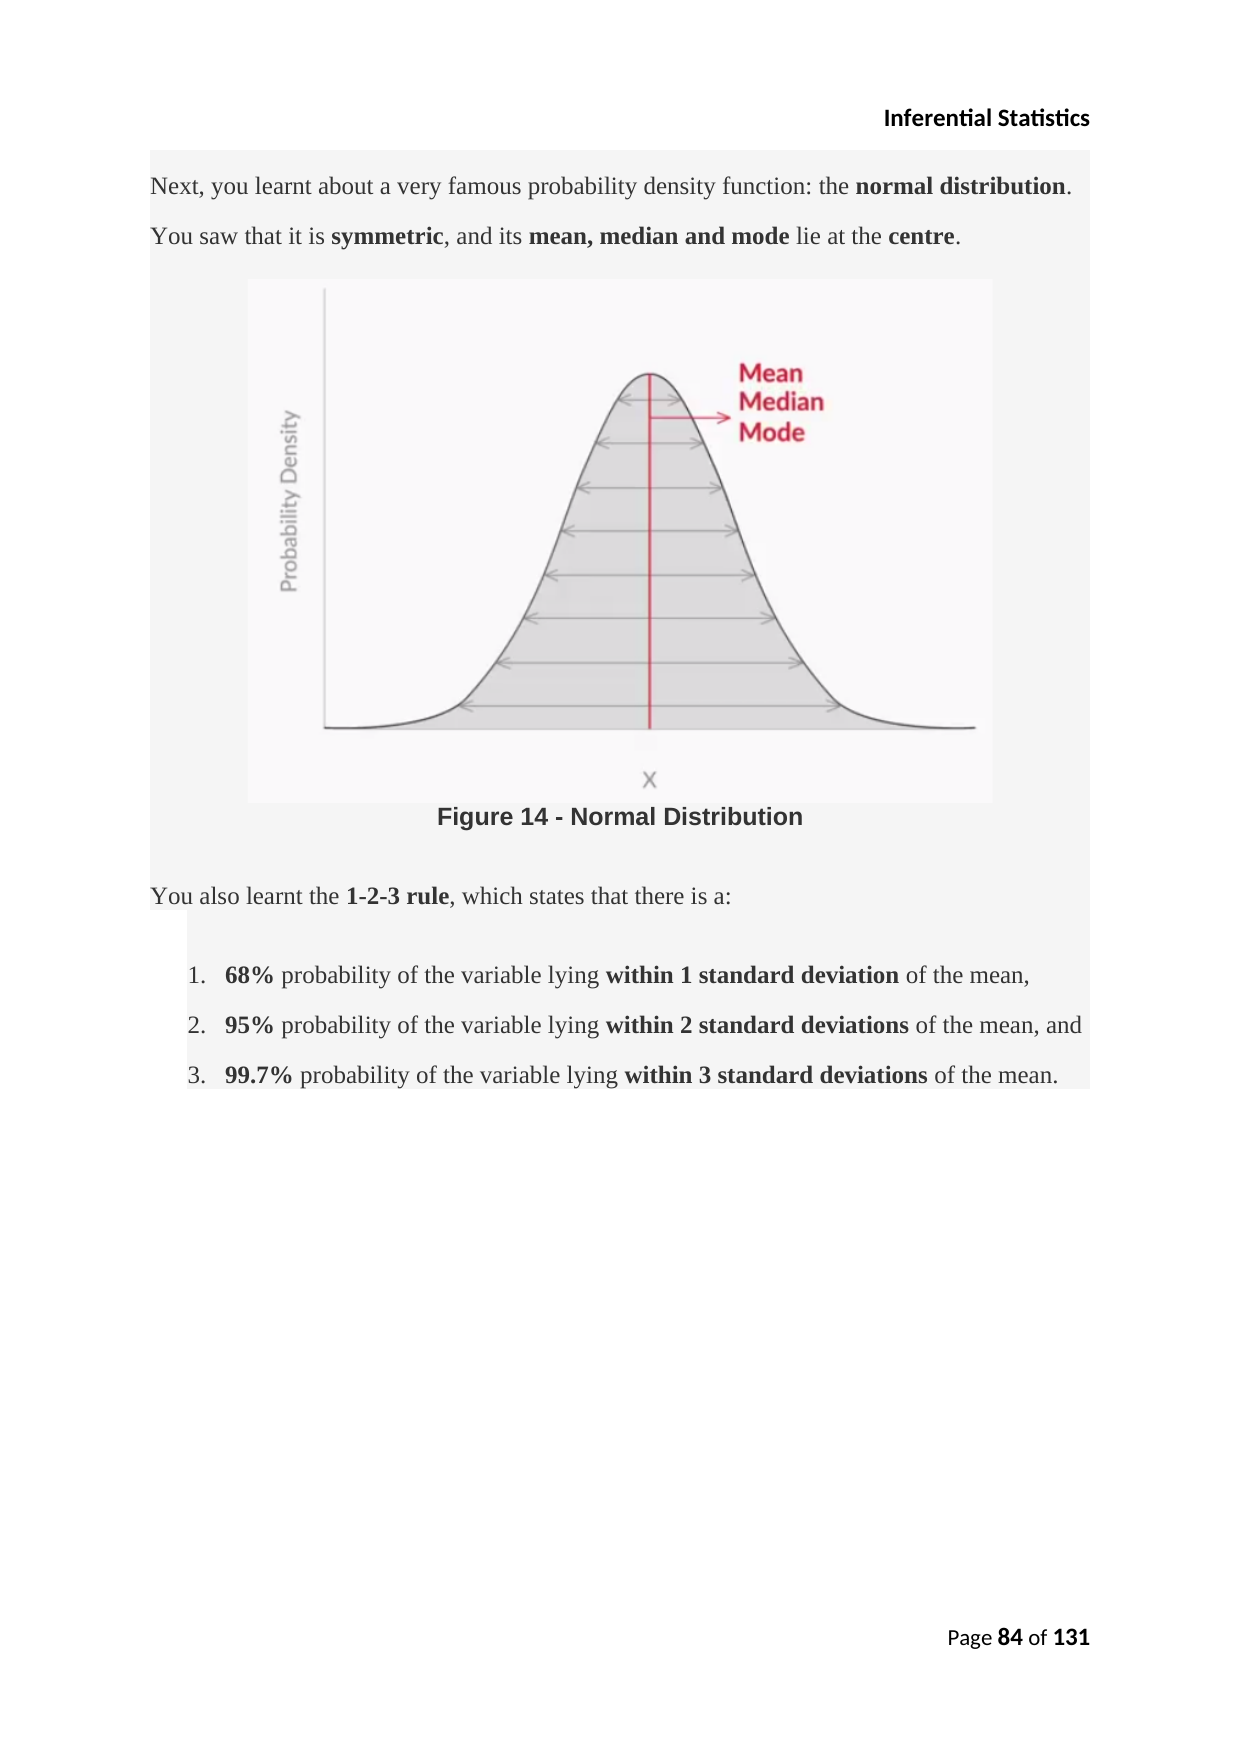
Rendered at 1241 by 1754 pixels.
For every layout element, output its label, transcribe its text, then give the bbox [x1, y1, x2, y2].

list 95% probability of the variable lying within 2 standard deviations of the mean, and [187, 989, 1090, 1039]
list 68% probability of the variable lying within 1 standard deviation of the mean, [187, 939, 1090, 989]
text Figure 14 - Normal Distribution [150, 802, 1090, 831]
text Next, you learnt about a very famous probability density function: the normal distribution. You saw that it is symmetric, and its mean, median and mode lie at the centre. [150, 150, 1090, 250]
list 99.7% probability of the variable lying within 3 standard deviations of the mean. [187, 1039, 1090, 1089]
text You also learnt the 1-2-3 rule, which states that there is a: [150, 860, 1090, 910]
picture [247, 279, 993, 803]
